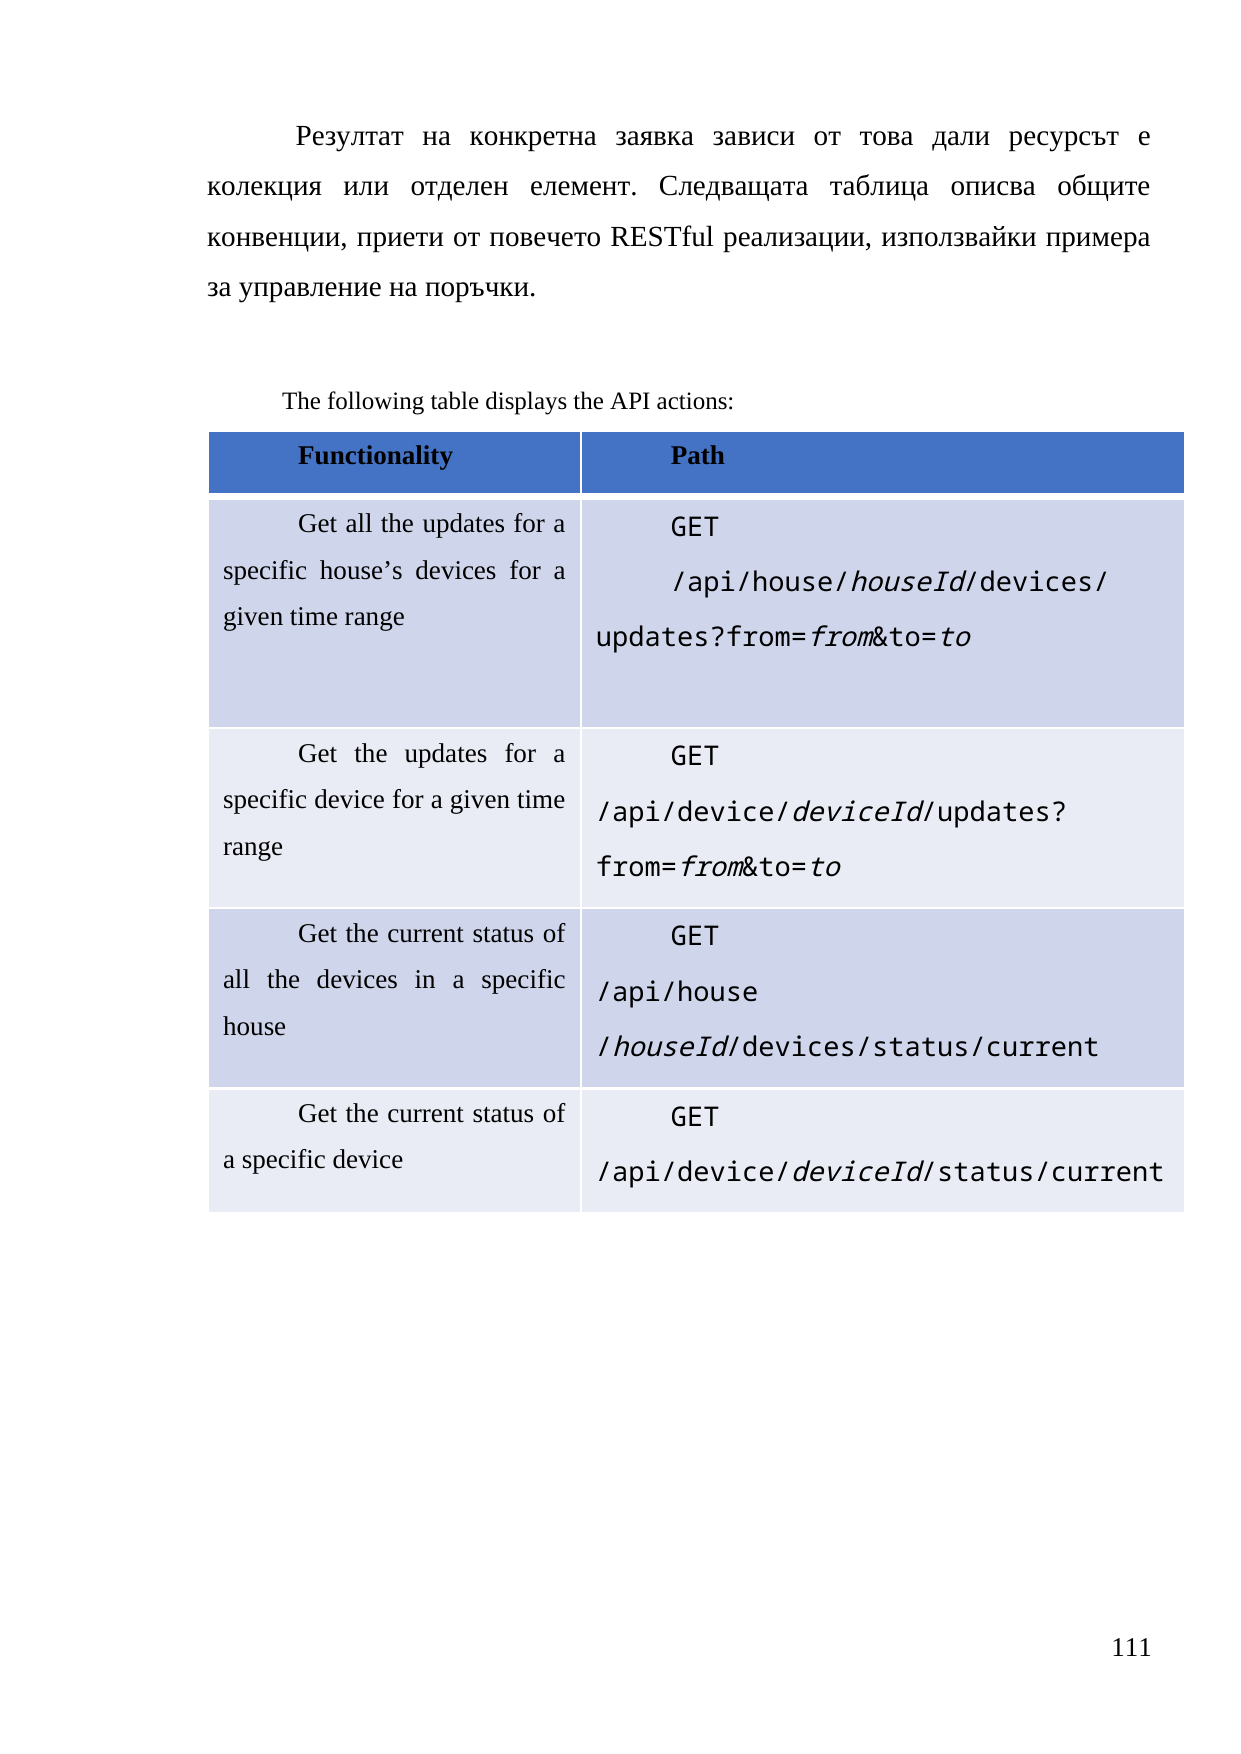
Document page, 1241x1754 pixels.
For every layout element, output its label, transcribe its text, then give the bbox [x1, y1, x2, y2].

table_header Functionality [209, 432, 580, 493]
table_cell Get the current status of all the devices in a specific house [209, 909, 580, 1087]
table_cell GET /api/house/houseId/devices/status/current [582, 909, 1184, 1087]
table_cell Get all the updates for a specific house’s devices for a given time range [209, 500, 580, 727]
text The following table displays the API actions: [207, 386, 1152, 415]
table_cell Get the updates for a specific device for a given time range [209, 729, 580, 907]
table_cell GET /api/house/houseId/devices/updates?from=from&to=to [582, 500, 1184, 727]
table_cell Get the current status of a specific device [209, 1090, 580, 1212]
table_header Path [582, 432, 1184, 493]
text Резултат на конкретна заявка зависи от това дали ресурсът е колекция или отделен елемент. Следващата таблица описва общите конвенции, приети от повечето RESTful реализации, използвайки примера за управление на поръчки. [207, 118, 1152, 303]
table_cell GET /api/device/deviceId/status/current [582, 1090, 1184, 1212]
table_cell GET /api/device/deviceId/updates?from=from&to=to [582, 729, 1184, 907]
